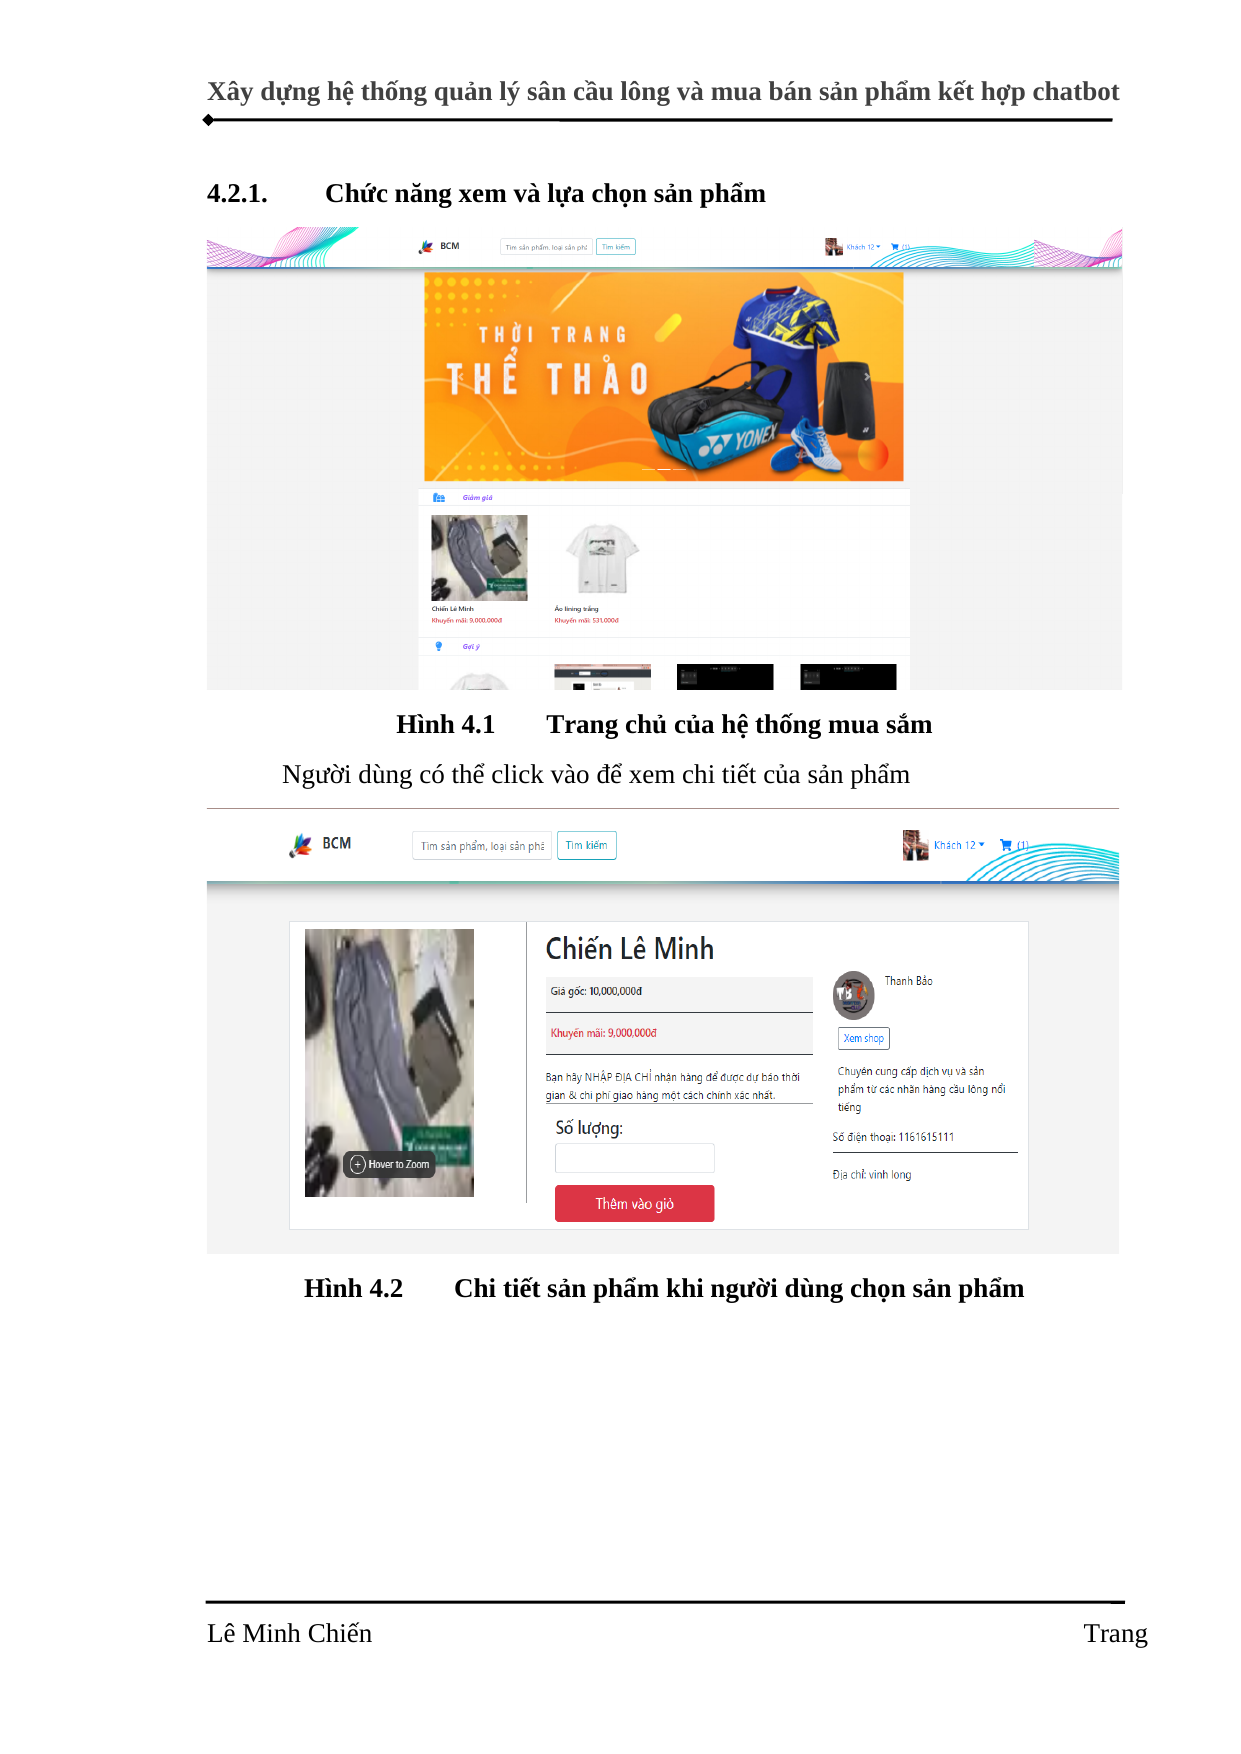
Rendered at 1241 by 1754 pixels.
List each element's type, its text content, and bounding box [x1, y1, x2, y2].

text Trang chủ của hệ thống mua sắm [207, 709, 1122, 740]
picture [206, 808, 1120, 1254]
text Chi tiết sản phẩm khi người dùng chọn sản phẩm [207, 1272, 1122, 1303]
picture [206, 227, 1123, 690]
text Người dùng có thể click vào để xem chi tiết của sản phẩm [282, 758, 1122, 789]
text Chức năng xem và lựa chọn sản phẩm [207, 177, 1122, 208]
